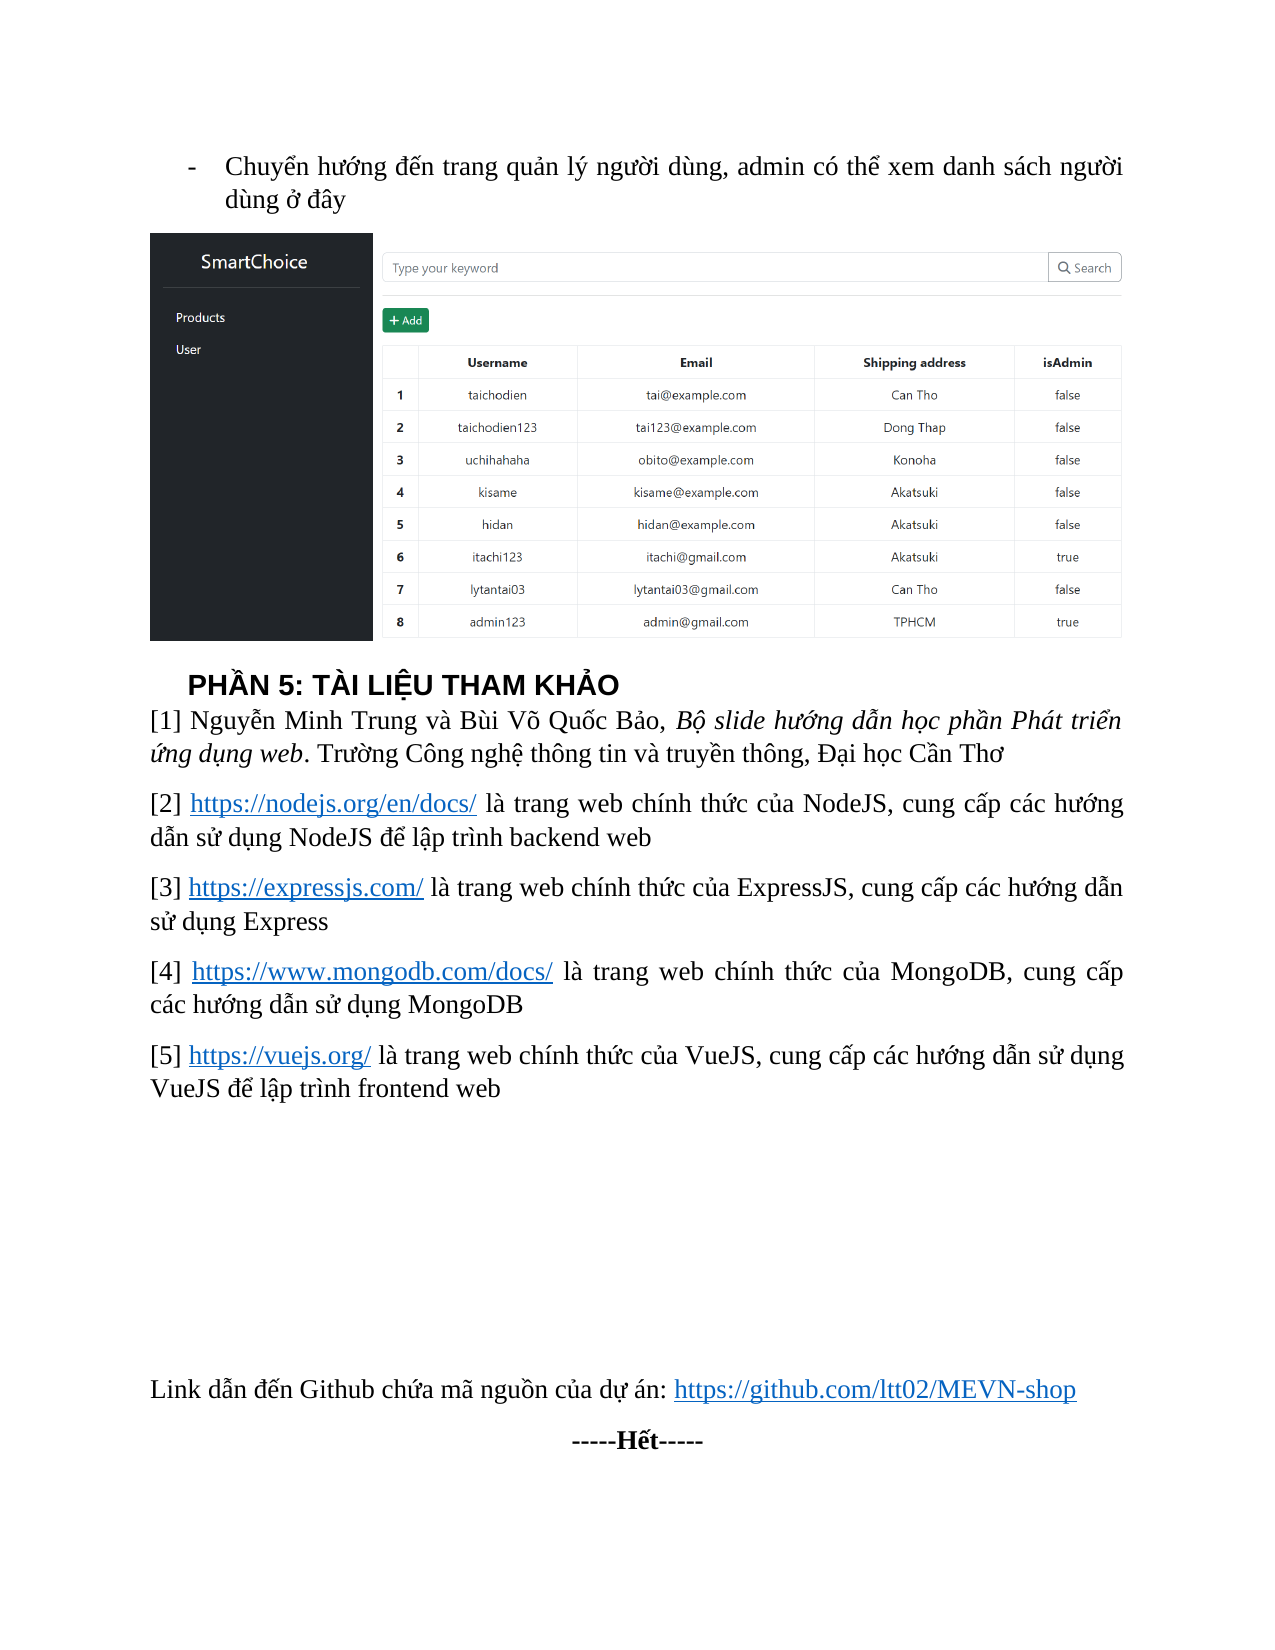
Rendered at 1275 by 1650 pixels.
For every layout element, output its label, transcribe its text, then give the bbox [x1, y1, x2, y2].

text Link dẫn đến Github chứa mã nguồn của dự án: https://github.com/ltt02/MEVN-shop [150, 1374, 1125, 1405]
list Chuyển hướng đến trang quản lý người dùng, admin có thể xem danh sách người dùng ở đây [187, 150, 1125, 215]
subtitle PHẦN 5: TÀI LIỆU THAM KHẢO [187, 668, 1125, 701]
text [3] https://expressjs.com/ là trang web chính thức của ExpressJS, cung cấp các hướng dẫn sử dụng Express [150, 871, 1125, 936]
text [4] https://www.mongodb.com/docs/ là trang web chính thức của MongoDB, cung cấp các hướng dẫn sử dụng MongoDB [150, 955, 1125, 1020]
text [1] Nguyễn Minh Trung và Bùi Võ Quốc Bảo, Bộ slide hướng dẫn học phần Phát triển ứng dụng web. Trường Công nghệ thông tin và truyền thông, Đại học Cần Thơ [150, 704, 1125, 768]
text [2] https://nodejs.org/en/docs/ là trang web chính thức của NodeJS, cung cấp các hướng dẫn sử dụng NodeJS để lập trình backend web [150, 788, 1125, 852]
picture [150, 233, 1125, 641]
text [5] https://vuejs.org/ là trang web chính thức của VueJS, cung cấp các hướng dẫn sử dụng VueJS để lập trình frontend web [150, 1039, 1125, 1103]
text -----Hết----- [150, 1424, 1125, 1455]
